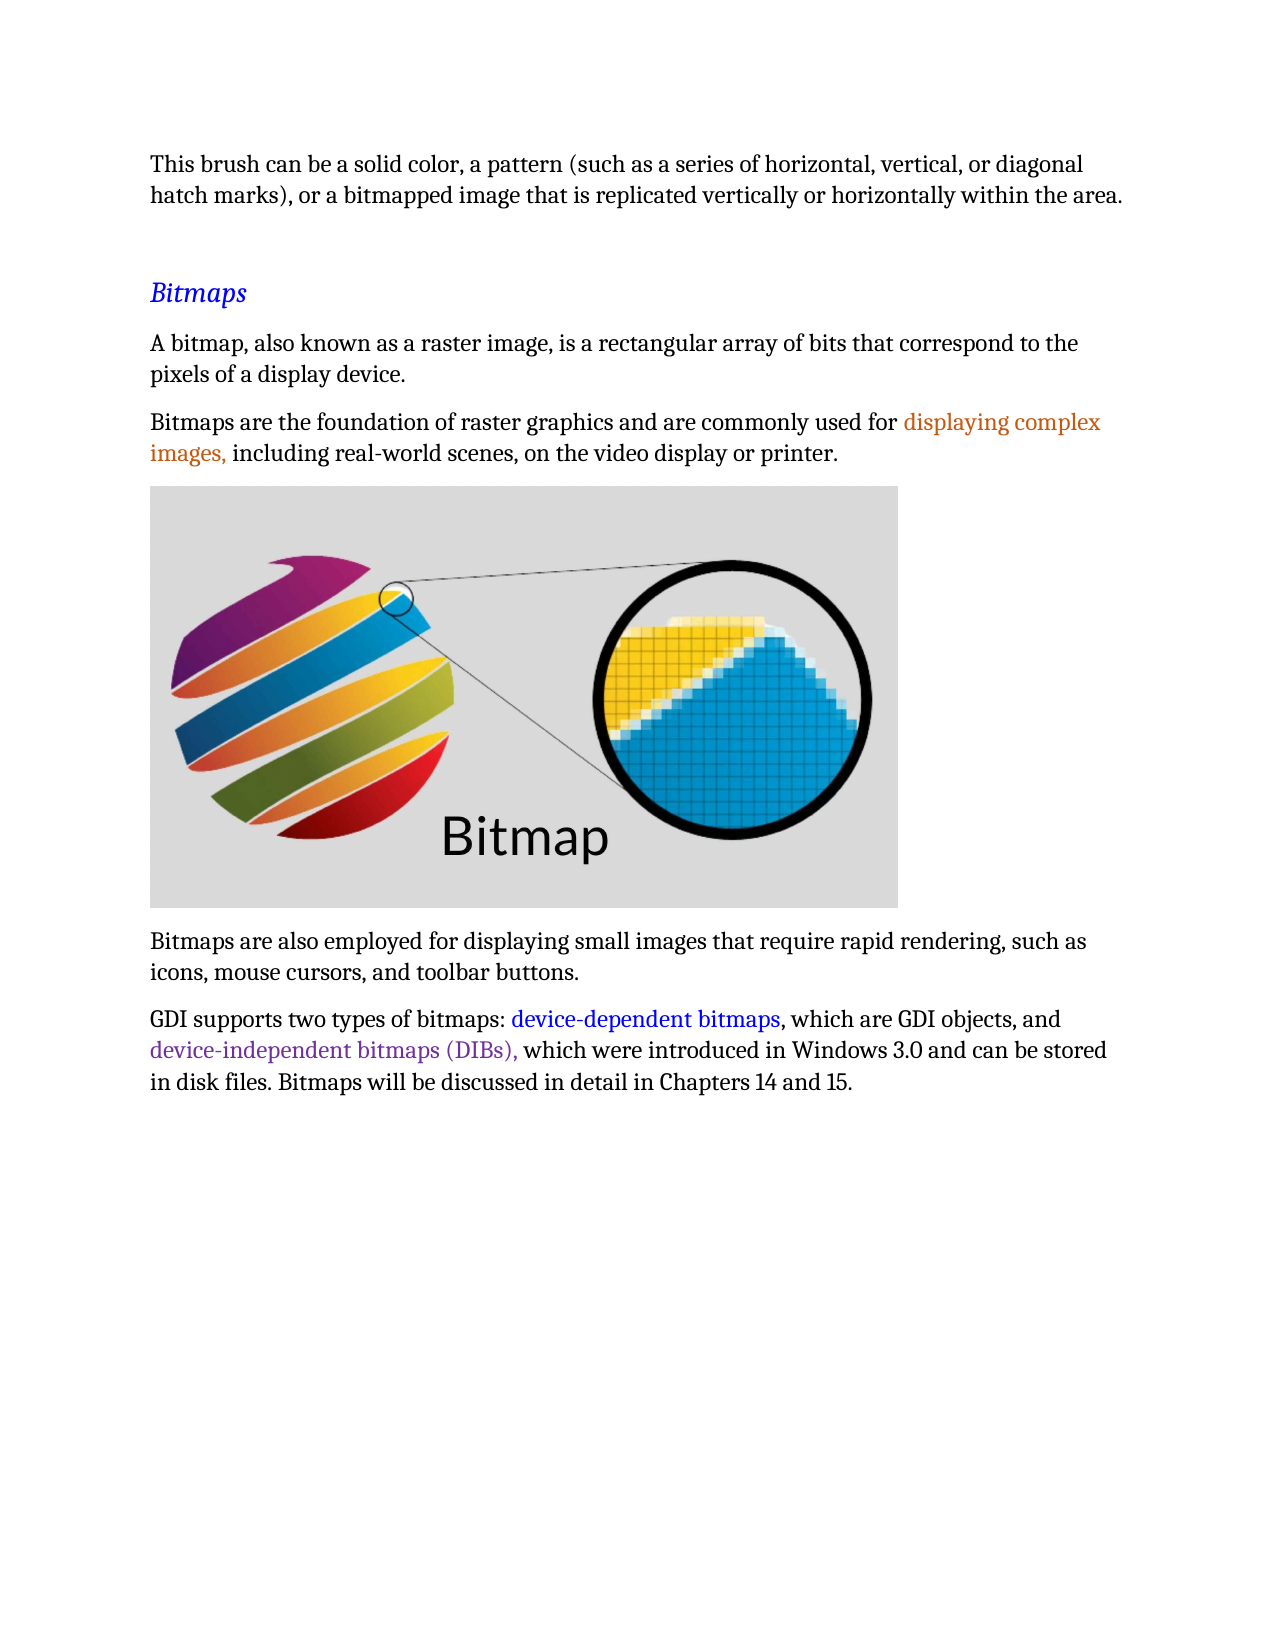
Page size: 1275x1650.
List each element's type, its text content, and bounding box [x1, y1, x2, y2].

text Bitmaps are the foundation of raster graphics and are commonly used for displaying complex images, including real-world scenes, on the video display or printer. [150, 408, 1125, 468]
text Bitmaps [150, 276, 1125, 310]
text This brush can be a solid color, a pattern (such as a series of horizontal, vertical, or diagonal hatch marks), or a bitmapped image that is replicated vertically or horizontally within the area. [150, 150, 1125, 210]
text A bitmap, also known as a raster image, is a rectangular array of bits that correspond to the pixels of a display device. [150, 329, 1125, 389]
text Bitmaps are also employed for displaying small images that require rapid rendering, such as icons, mouse cursors, and toolbar buttons. [150, 927, 1125, 986]
picture [150, 486, 898, 908]
text GDI supports two types of bitmaps: device-dependent bitmaps, which are GDI objects, and device-independent bitmaps (DIBs), which were introduced in Windows 3.0 and can be stored in disk files. Bitmaps will be discussed in detail in Chapters 14 and 15. [150, 1005, 1125, 1096]
